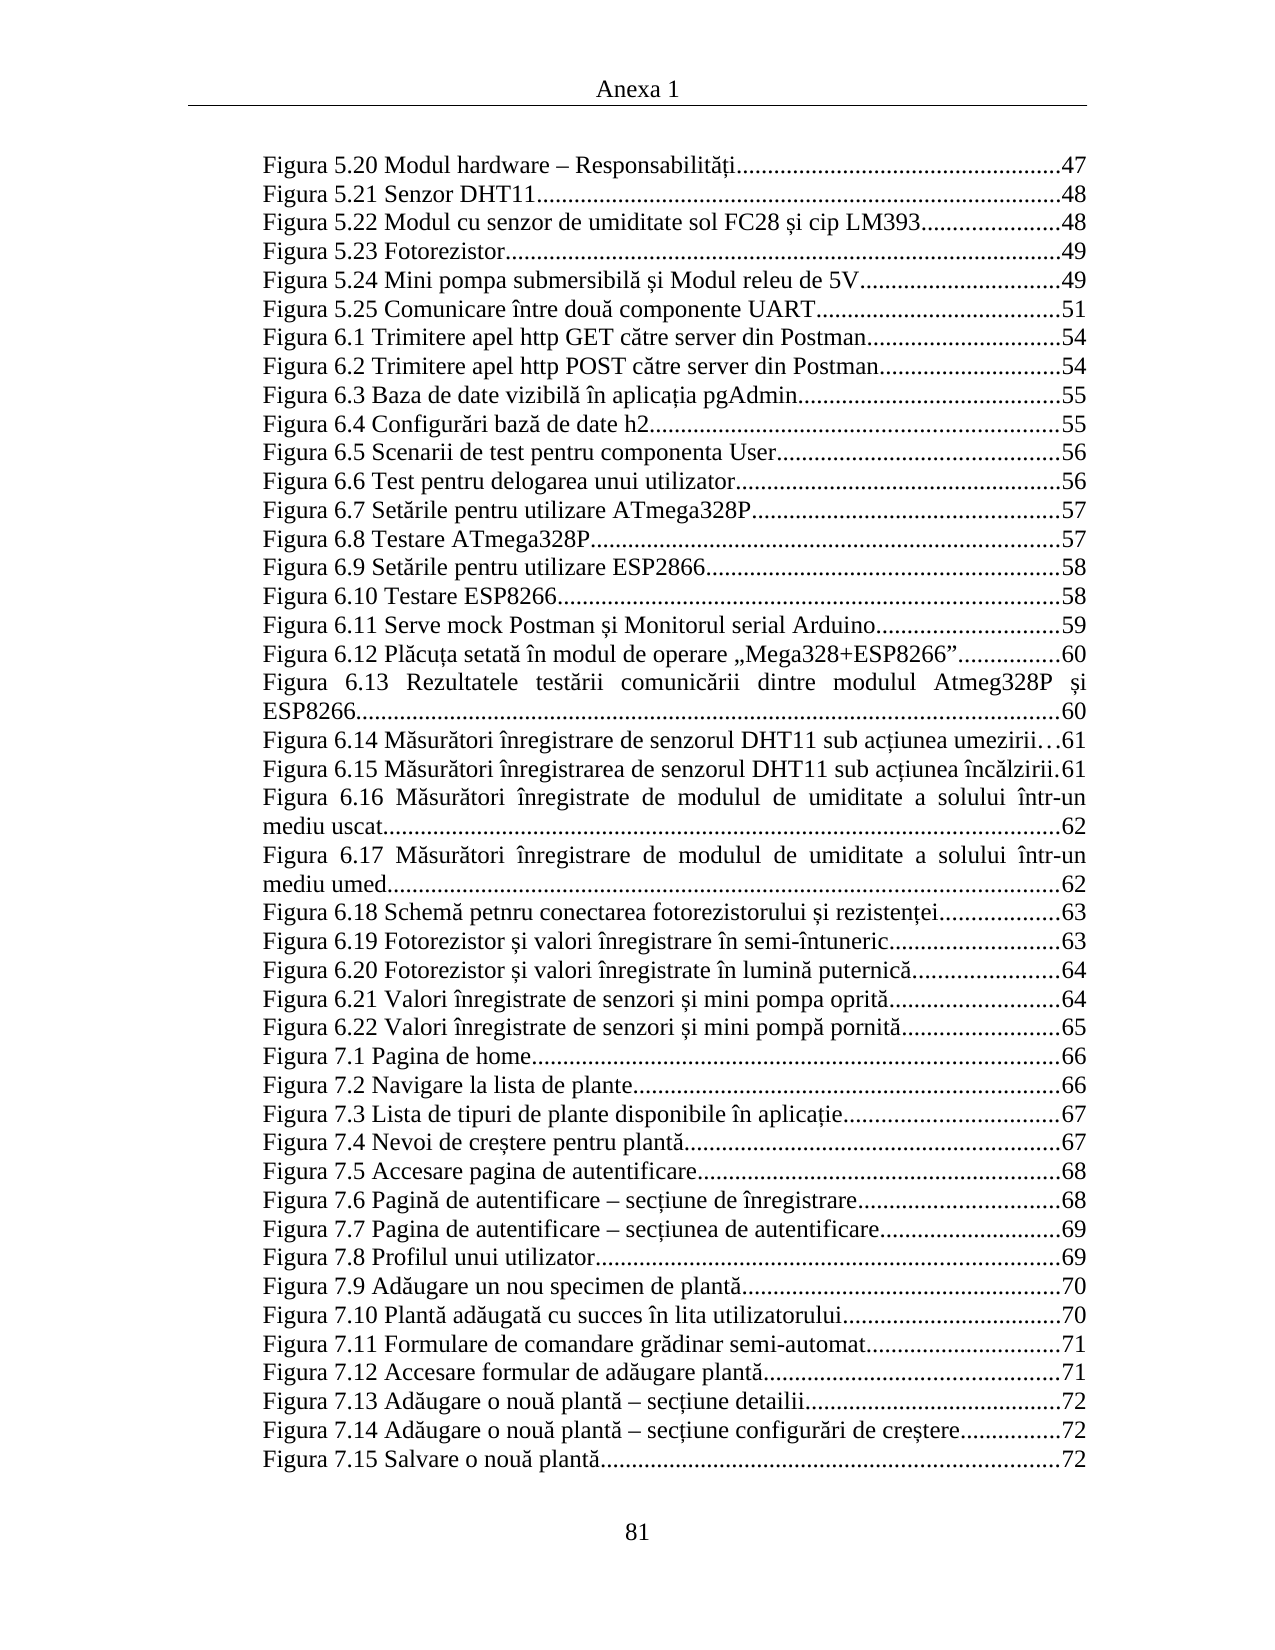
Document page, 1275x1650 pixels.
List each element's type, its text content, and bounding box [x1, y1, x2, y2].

text Figura 6.8 Testare ATmega328P 57 [187, 524, 1087, 552]
text Figura 6.17 Măsurători înregistrare de modulul de umiditate a solului într-un mediu umed 62 [262, 840, 1087, 897]
text Figura 6.6 Test pentru delogarea unui utilizator 56 [187, 466, 1087, 495]
text Figura 6.19 Fotorezistor și valori înregistrare în semi-întuneric 63 [187, 926, 1087, 955]
text Figura 6.7 Setările pentru utilizare ATmega328P 57 [187, 495, 1087, 524]
text Figura 7.9 Adăugare un nou specimen de plantă 70 [187, 1271, 1087, 1300]
text Figura 5.21 Senzor DHT11 48 [187, 179, 1087, 207]
text Figura 7.11 Formulare de comandare grădinar semi-automat 71 [187, 1329, 1087, 1357]
text Figura 6.11 Serve mock Postman și Monitorul serial Arduino 59 [187, 610, 1087, 639]
text Figura 5.24 Mini pompa submersibilă și Modul releu de 5V 49 [187, 265, 1087, 294]
text Figura 7.13 Adăugare o nouă plantă – secțiune detailii 72 [187, 1386, 1087, 1415]
text Figura 6.5 Scenarii de test pentru componenta User 56 [187, 437, 1087, 466]
text Figura 7.8 Profilul unui utilizator 69 [187, 1242, 1087, 1271]
text Figura 7.7 Pagina de autentificare – secțiunea de autentificare 69 [187, 1214, 1087, 1242]
text Figura 7.6 Pagină de autentificare – secțiune de înregistrare 68 [187, 1185, 1087, 1214]
text Figura 6.2 Trimitere apel http POST către server din Postman 54 [187, 351, 1087, 380]
text Figura 6.9 Setările pentru utilizare ESP2866 58 [187, 552, 1087, 581]
text Figura 7.5 Accesare pagina de autentificare 68 [187, 1156, 1087, 1185]
text Figura 6.10 Testare ESP8266 58 [187, 581, 1087, 610]
text Figura 6.4 Configurări bază de date h2 55 [187, 409, 1087, 437]
text Figura 5.23 Fotorezistor 49 [187, 236, 1087, 265]
text Figura 6.15 Măsurători înregistrarea de senzorul DHT11 sub acțiunea încălzirii 61 [187, 754, 1087, 782]
text Figura 6.12 Plăcuța setată în modul de operare „Mega328+ESP8266” 60 [187, 639, 1087, 667]
text Figura 5.25 Comunicare între două componente UART 51 [187, 294, 1087, 322]
text Figura 7.2 Navigare la lista de plante 66 [187, 1070, 1087, 1099]
text Figura 5.20 Modul hardware – Responsabilități 47 [187, 150, 1087, 179]
text Figura 5.22 Modul cu senzor de umiditate sol FC28 și cip LM393 48 [187, 207, 1087, 236]
text Figura 6.3 Baza de date vizibilă în aplicația pgAdmin 55 [187, 380, 1087, 409]
text Figura 6.1 Trimitere apel http GET către server din Postman 54 [187, 322, 1087, 351]
text Figura 7.1 Pagina de home 66 [187, 1041, 1087, 1070]
text Figura 7.12 Accesare formular de adăugare plantă 71 [187, 1357, 1087, 1386]
text Figura 6.16 Măsurători înregistrate de modulul de umiditate a solului într-un mediu uscat 62 [262, 782, 1087, 840]
text Figura 7.15 Salvare o nouă plantă 72 [187, 1444, 1087, 1472]
text Figura 6.22 Valori înregistrate de senzori și mini pompă pornită 65 [187, 1012, 1087, 1041]
text Figura 7.10 Plantă adăugată cu succes în lita utilizatorului 70 [187, 1300, 1087, 1329]
text Figura 6.13 Rezultatele testării comunicării dintre modulul Atmeg328P și ESP8266 60 [262, 667, 1087, 725]
text Figura 7.4 Nevoi de creștere pentru plantă 67 [187, 1127, 1087, 1156]
text Figura 6.20 Fotorezistor și valori înregistrate în lumină puternică 64 [187, 955, 1087, 984]
text Figura 7.14 Adăugare o nouă plantă – secțiune configurări de creștere 72 [187, 1415, 1087, 1444]
text Figura 7.3 Lista de tipuri de plante disponibile în aplicație 67 [187, 1099, 1087, 1127]
text Figura 6.14 Măsurători înregistrare de senzorul DHT11 sub acțiunea umezirii 61 [187, 725, 1087, 754]
text Figura 6.21 Valori înregistrate de senzori și mini pompa oprită 64 [187, 984, 1087, 1012]
text Figura 6.18 Schemă petnru conectarea fotorezistorului și rezistenței 63 [187, 897, 1087, 926]
